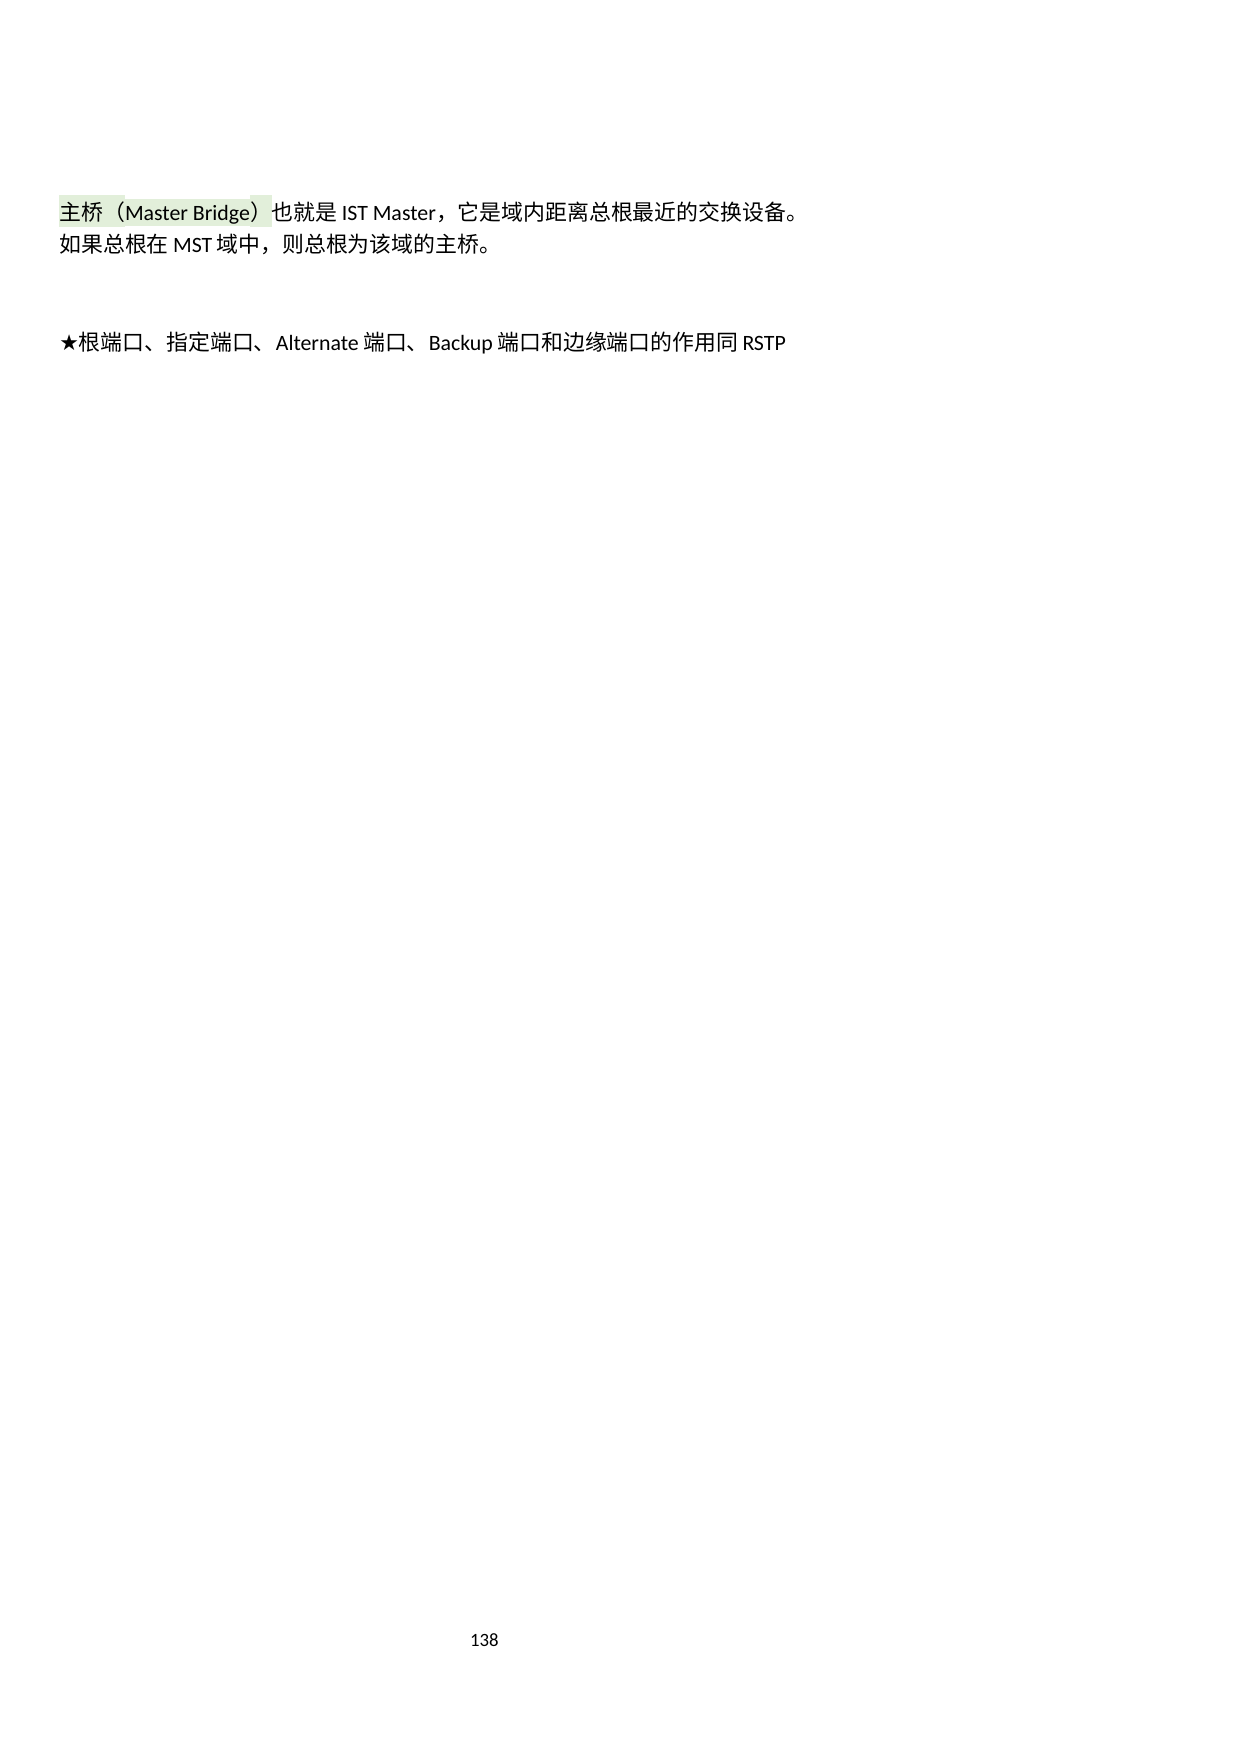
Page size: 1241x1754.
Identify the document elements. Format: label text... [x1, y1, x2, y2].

text ★根端口、指定端口、Alternate端口、Backup端口和边缘端口的作用同RSTP [59, 324, 1181, 357]
text 如果总根在MST域中，则总根为该域的主桥。 [59, 227, 1181, 259]
text 主桥（Master Bridge）也就是IST Master，它是域内距离总根最近的交换设备。 [59, 194, 1181, 227]
